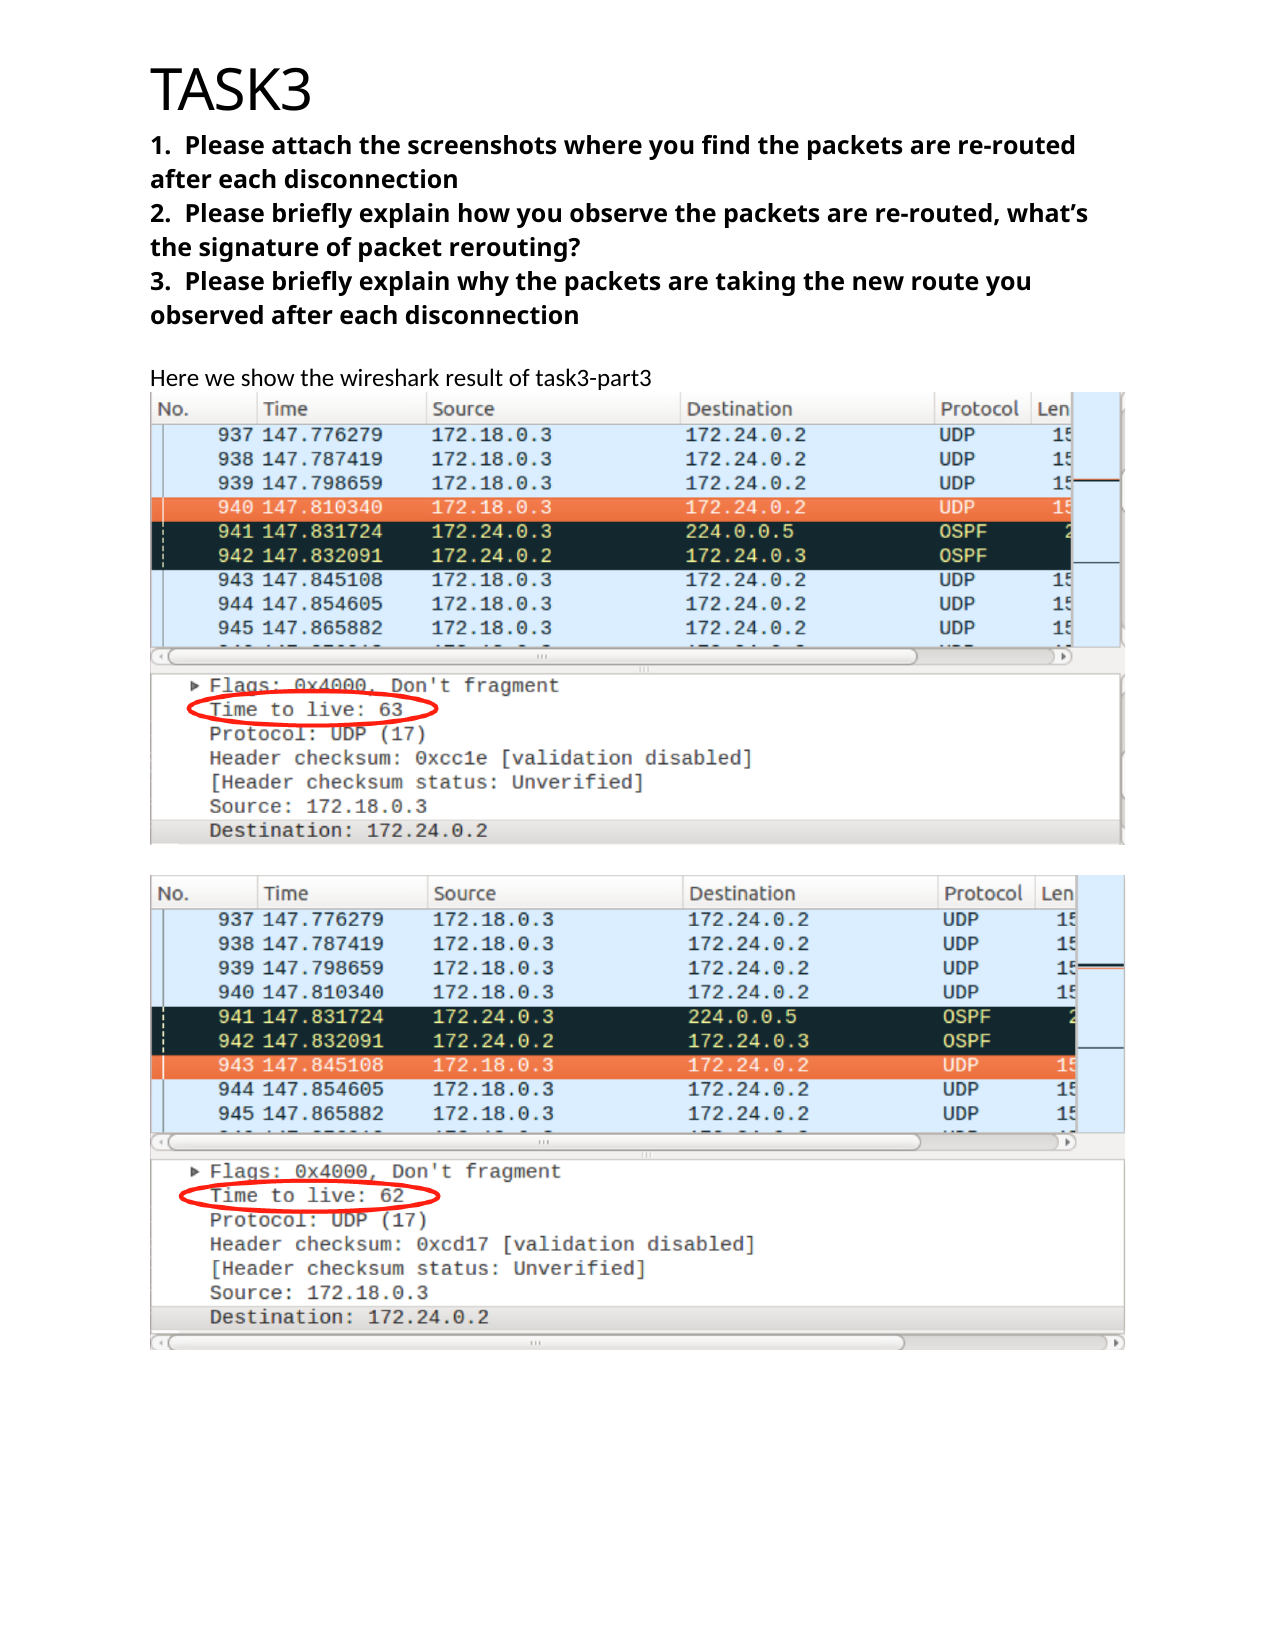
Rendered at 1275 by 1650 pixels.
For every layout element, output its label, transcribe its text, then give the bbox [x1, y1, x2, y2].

picture [150, 392, 1125, 845]
text 3. Please briefly explain why the packets are taking the new route you observed after each disconnection [150, 263, 1125, 332]
text 1. Please attach the screenshots where you find the packets are re-routed after each disconnection [150, 127, 1125, 195]
title TASK3 [150, 48, 1125, 127]
text Here we show the wireshark result of task3-part3 [150, 362, 1125, 392]
text 2. Please briefly explain how you observe the packets are re-routed, what’s the signature of packet rerouting? [150, 195, 1125, 263]
picture [150, 875, 1125, 1350]
